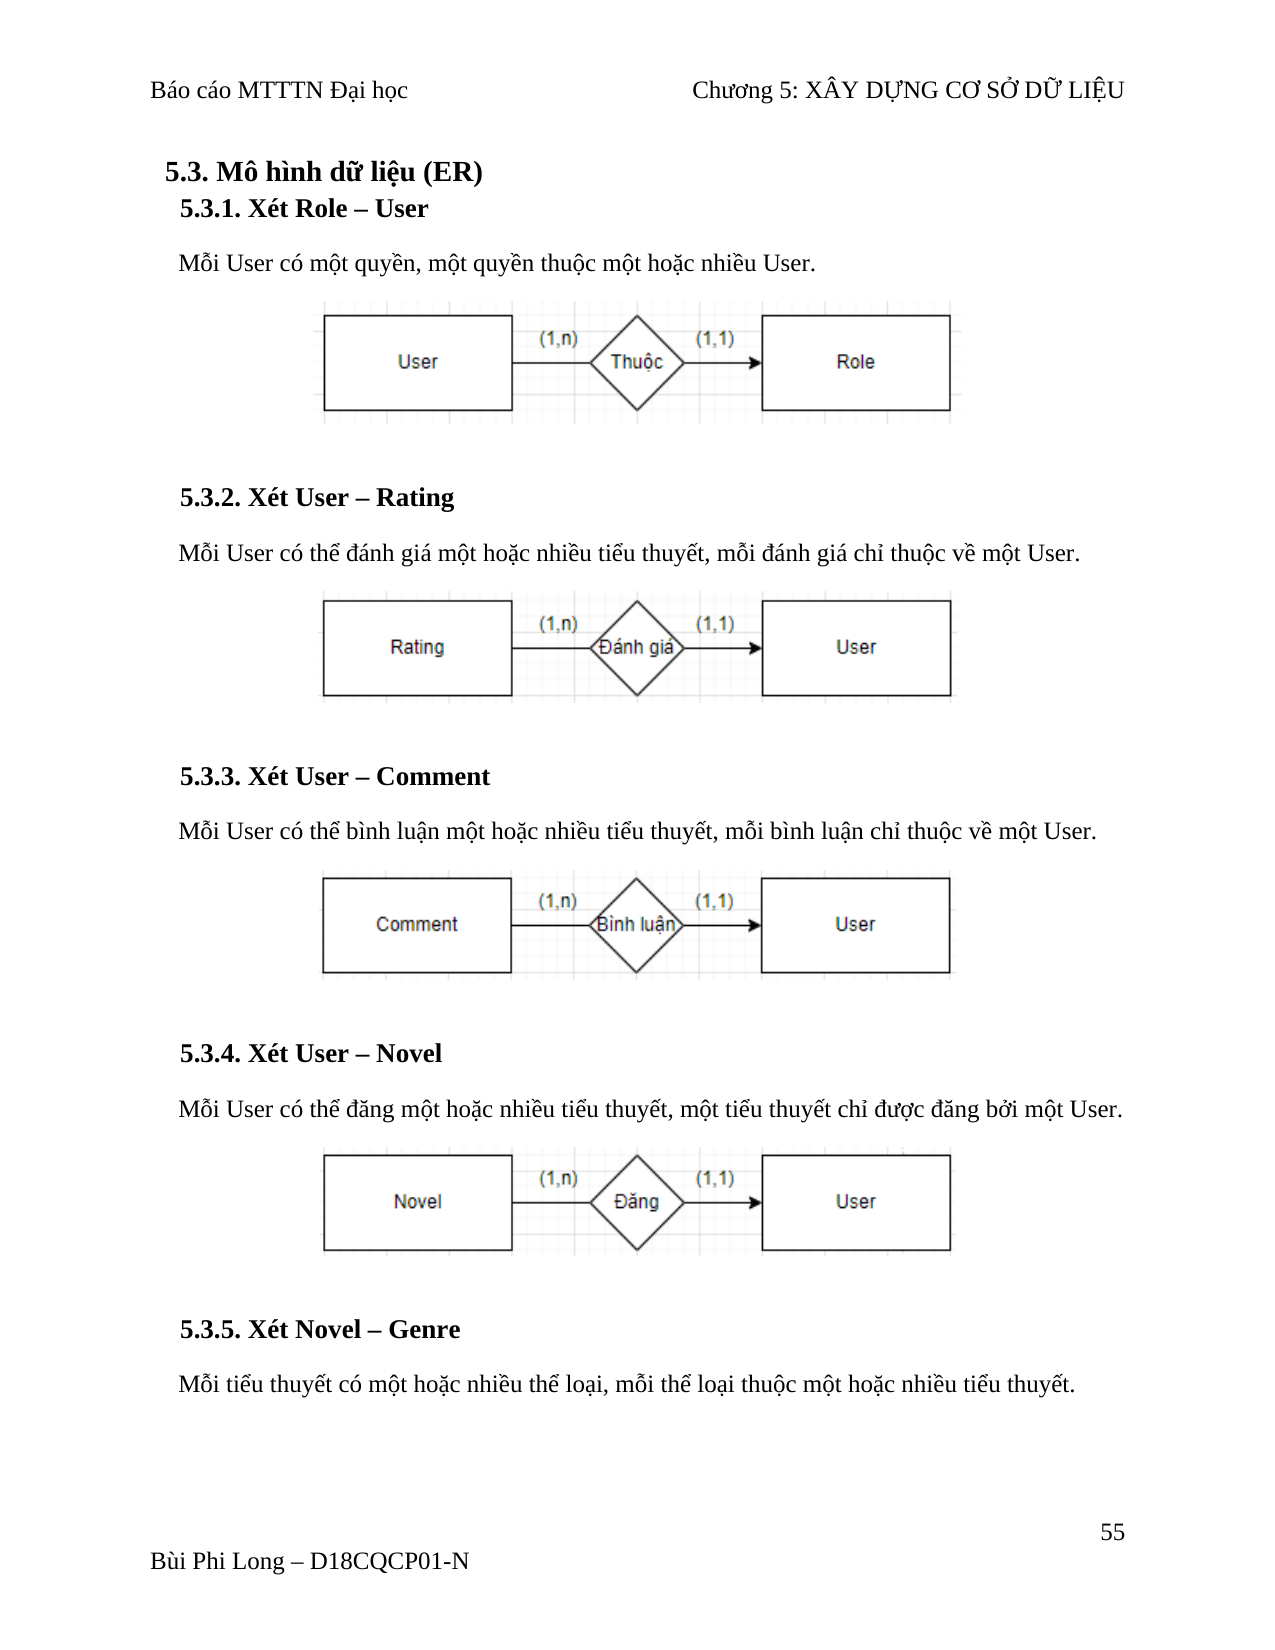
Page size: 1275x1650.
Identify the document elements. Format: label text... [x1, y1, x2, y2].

subtitle Xét User – Novel [180, 1037, 1125, 1069]
text Mỗi User có một quyền, một quyền thuộc một hoặc nhiều User. [169, 248, 1125, 277]
picture [318, 870, 957, 980]
subtitle Xét Novel – Genre [180, 1313, 1125, 1344]
text Mỗi User có thể bình luận một hoặc nhiều tiểu thuyết, mỗi bình luận chỉ thuộc về một User. [169, 816, 1125, 845]
text Mỗi tiểu thuyết có một hoặc nhiều thể loại, mỗi thể loại thuộc một hoặc nhiều tiểu thuyết. [169, 1369, 1125, 1398]
text Mỗi User có thể đánh giá một hoặc nhiều tiểu thuyết, mỗi đánh giá chỉ thuộc về một User. [169, 538, 1125, 566]
picture [319, 1147, 956, 1256]
text Mỗi User có thể đăng một hoặc nhiều tiểu thuyết, một tiểu thuyết chỉ được đăng bởi một User. [169, 1094, 1125, 1122]
picture [317, 591, 958, 703]
picture [313, 301, 962, 424]
subtitle Mô hình dữ liệu (ER) [165, 154, 1125, 188]
subtitle Xét User – Rating [180, 482, 1125, 513]
subtitle Xét Role – User [180, 192, 1125, 223]
subtitle Xét User – Comment [180, 760, 1125, 791]
